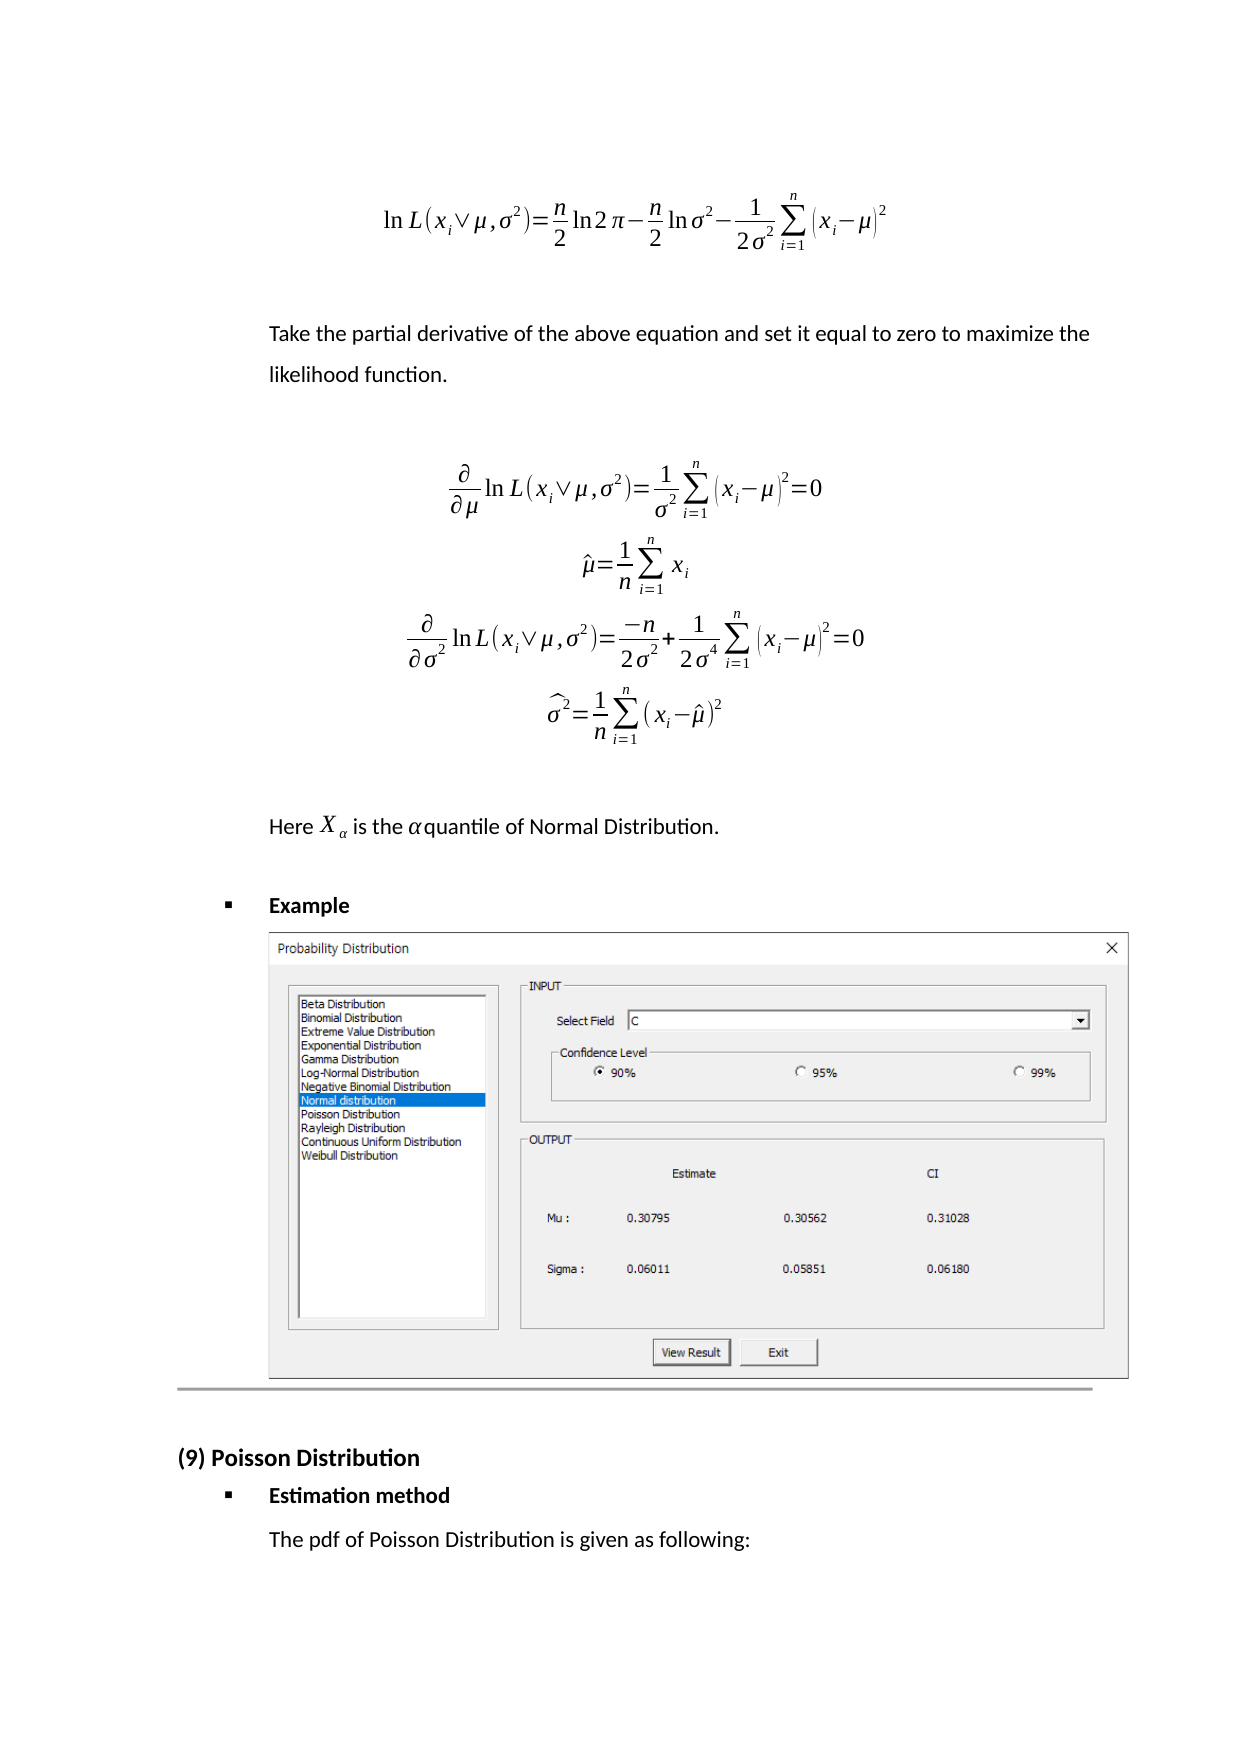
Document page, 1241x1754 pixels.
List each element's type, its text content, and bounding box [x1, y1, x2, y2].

list Take the partial derivative of the above equation and set it equal to zero to maximize the likelihood function. [269, 314, 1092, 392]
list Here is the quantile of Normal Distribution. [269, 807, 1092, 845]
list The pdf of Poisson Distribution is given as following: [269, 1521, 1092, 1558]
list Estimation method [223, 1477, 1092, 1514]
picture [268, 932, 1129, 1379]
list Example [223, 887, 1092, 924]
text (9) Poisson Distribution [177, 1439, 1092, 1477]
